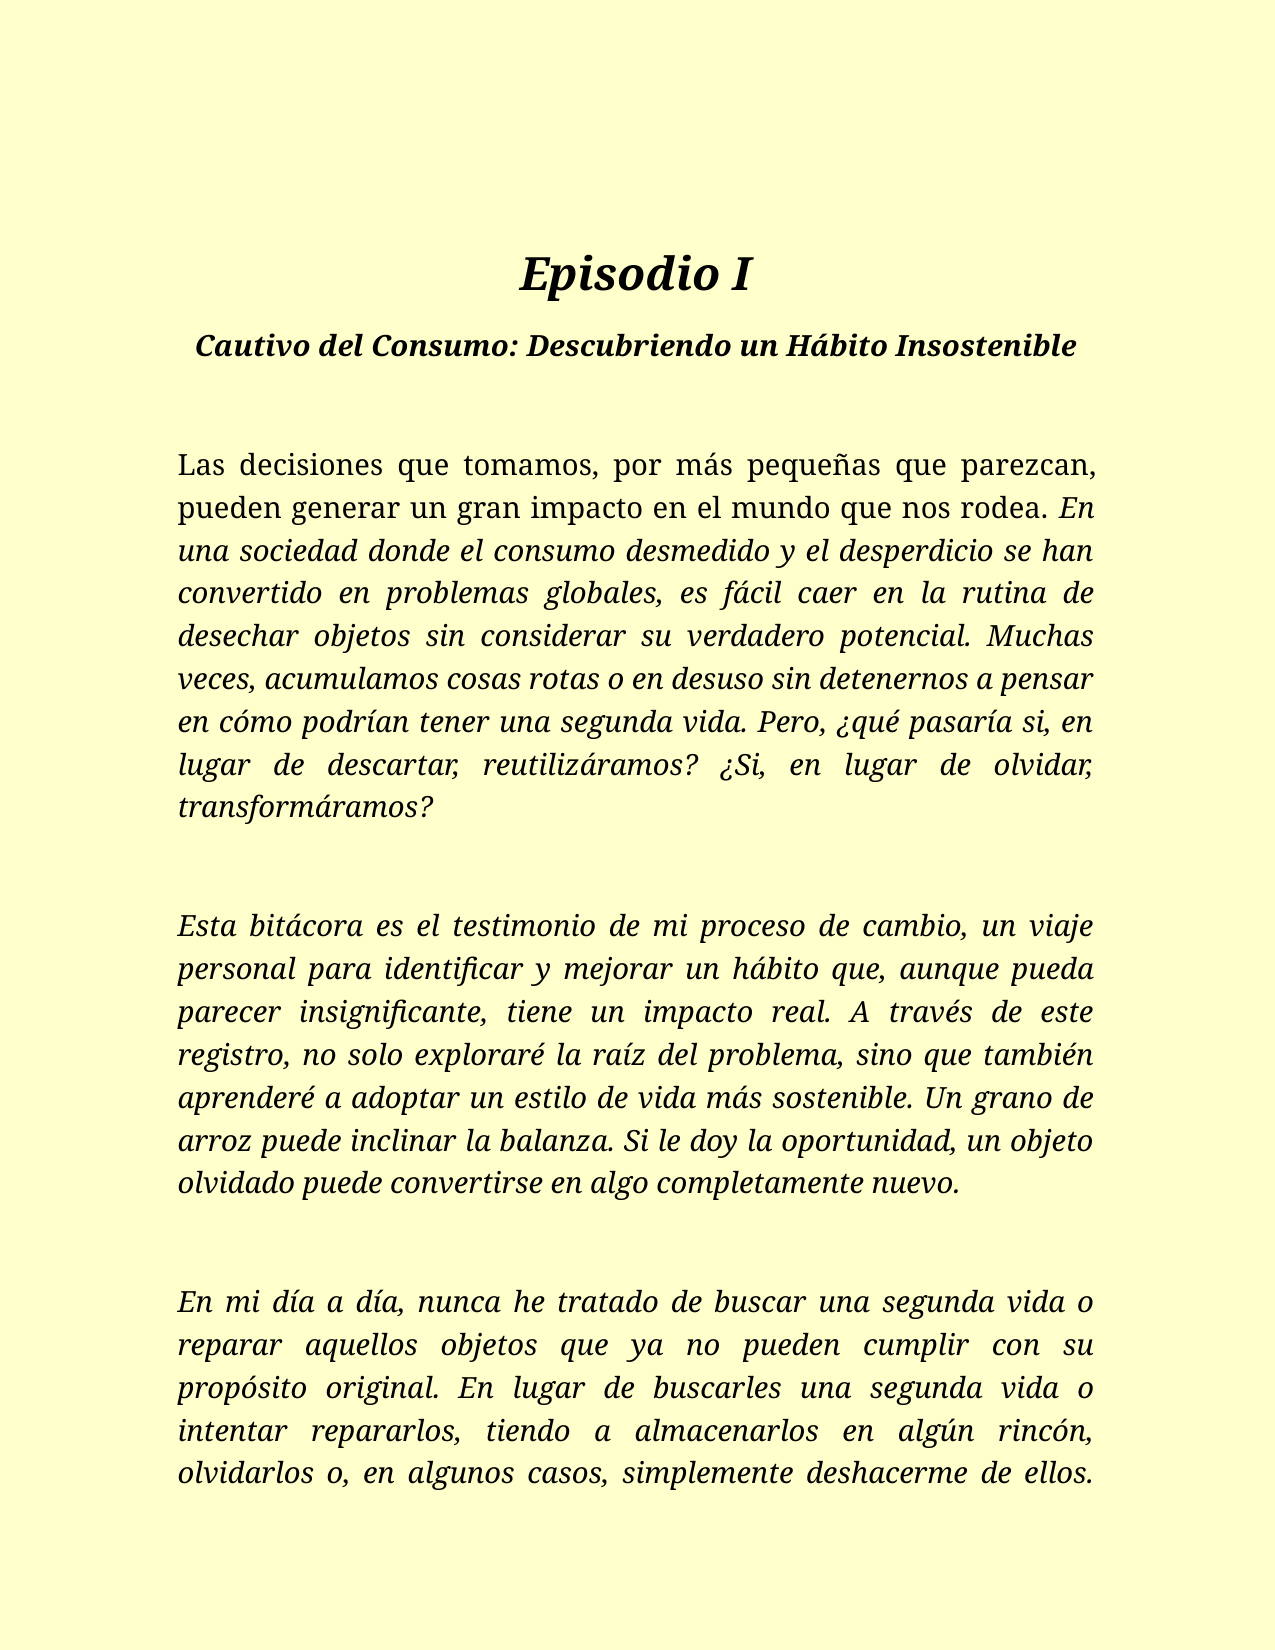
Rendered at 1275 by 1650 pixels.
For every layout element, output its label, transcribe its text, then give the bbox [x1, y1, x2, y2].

text Cautivo del Consumo: Descubriendo un Hábito Insostenible [177, 325, 1098, 365]
text Episodio I [177, 241, 1098, 304]
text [177, 1282, 1098, 1492]
text Las decisiones que tomamos, por más pequeñas que parezcan, pueden generar un gran impacto en el mundo que nos rodea. En una sociedad donde el consumo desmedido y el desperdicio se han convertido en problemas globales, es fácil caer en la rutina de desechar objetos sin considerar su verdadero potencial. Muchas veces, acumulamos cosas rotas o en desuso sin detenernos a pensar en cómo podrían tener una segunda vida. Pero, ¿qué pasaría si, en lugar de descartar, reutilizáramos? ¿Si, en lugar de olvidar, transformáramos? [177, 444, 1098, 826]
text Esta bitácora es el testimonio de mi proceso de cambio, un viaje personal para identificar y mejorar un hábito que, aunque pueda parecer insignificante, tiene un impacto real. A través de este registro, no solo exploraré la raíz del problema, sino que también aprenderé a adoptar un estilo de vida más sostenible. Un grano de arroz puede inclinar la balanza. Si le doy la oportunidad, un objeto olvidado puede convertirse en algo completamente nuevo. [177, 906, 1098, 1202]
